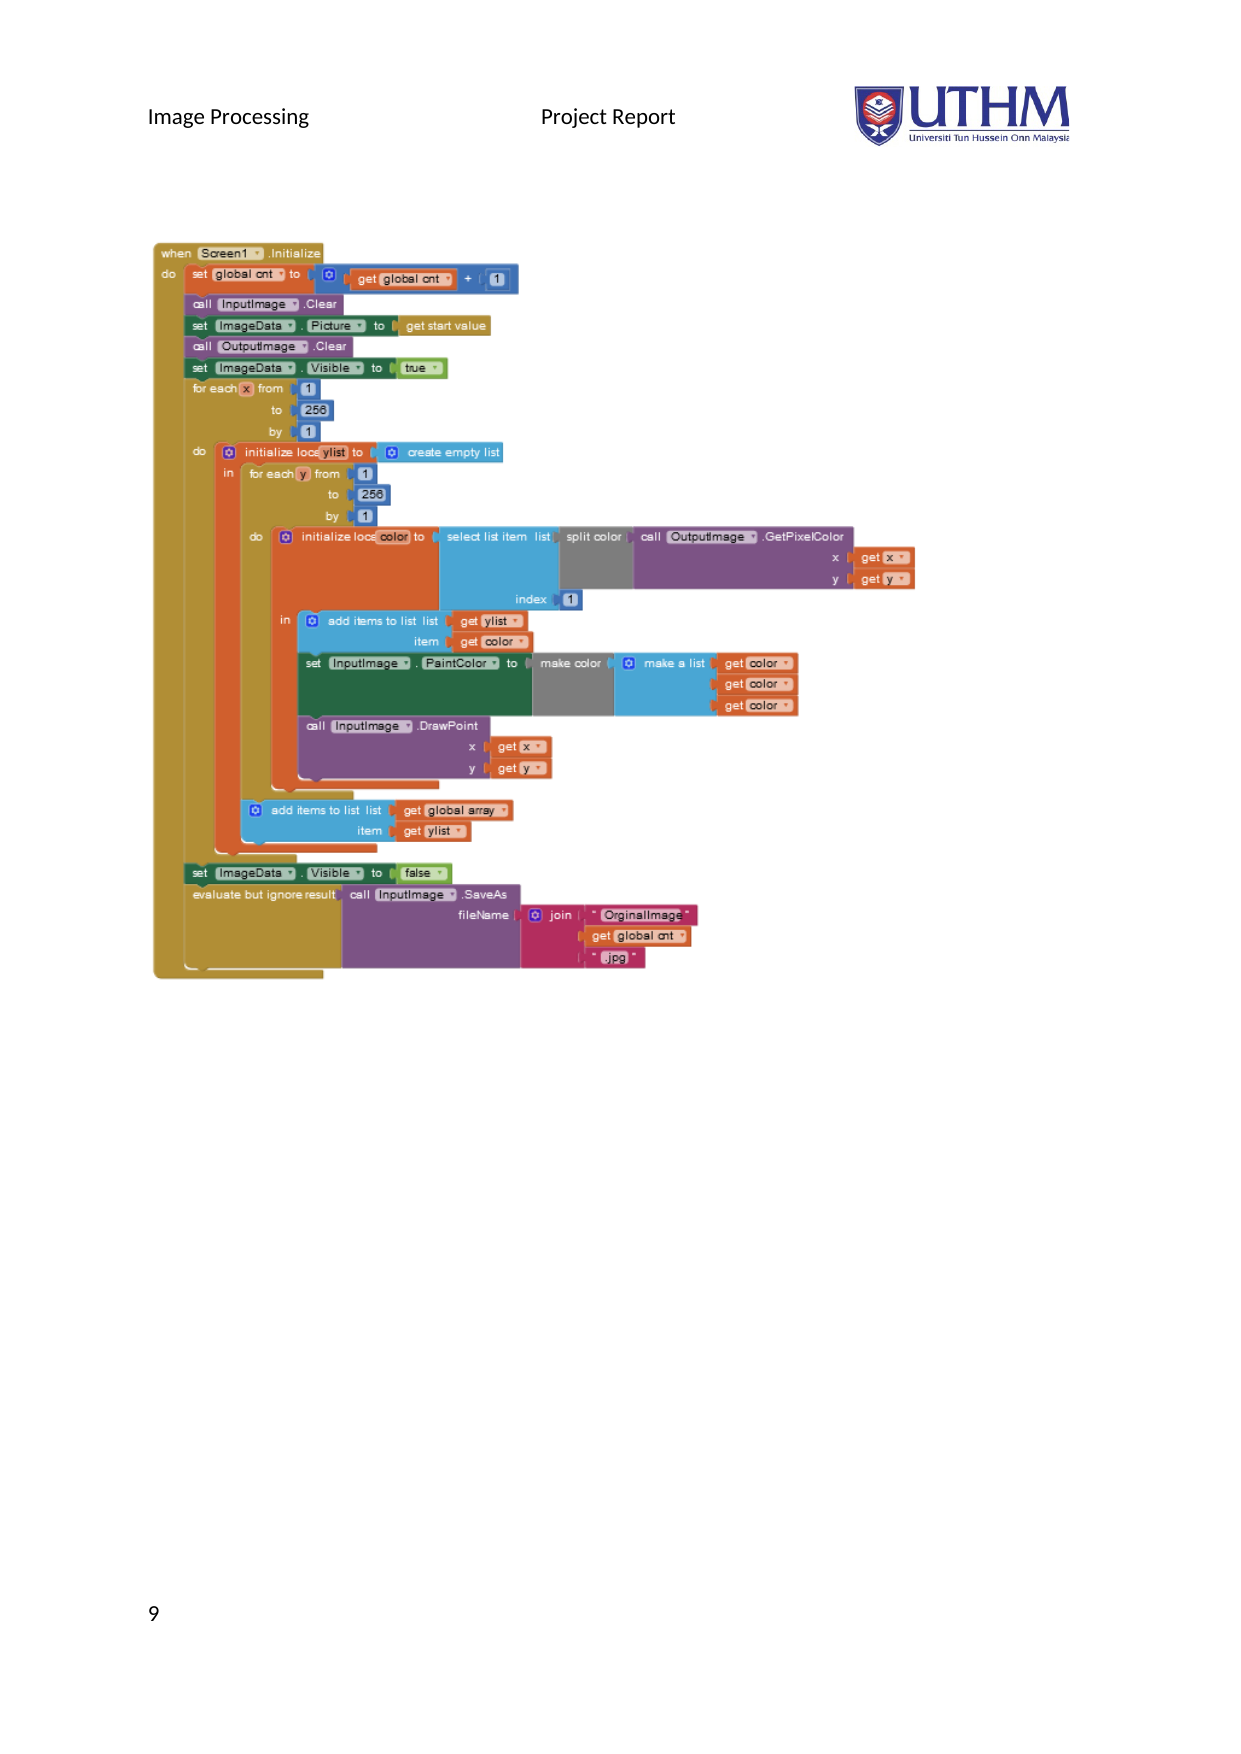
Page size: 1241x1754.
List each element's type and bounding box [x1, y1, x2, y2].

table_cell [136, 225, 1117, 996]
picture [147, 237, 916, 983]
picture [854, 86, 1070, 147]
